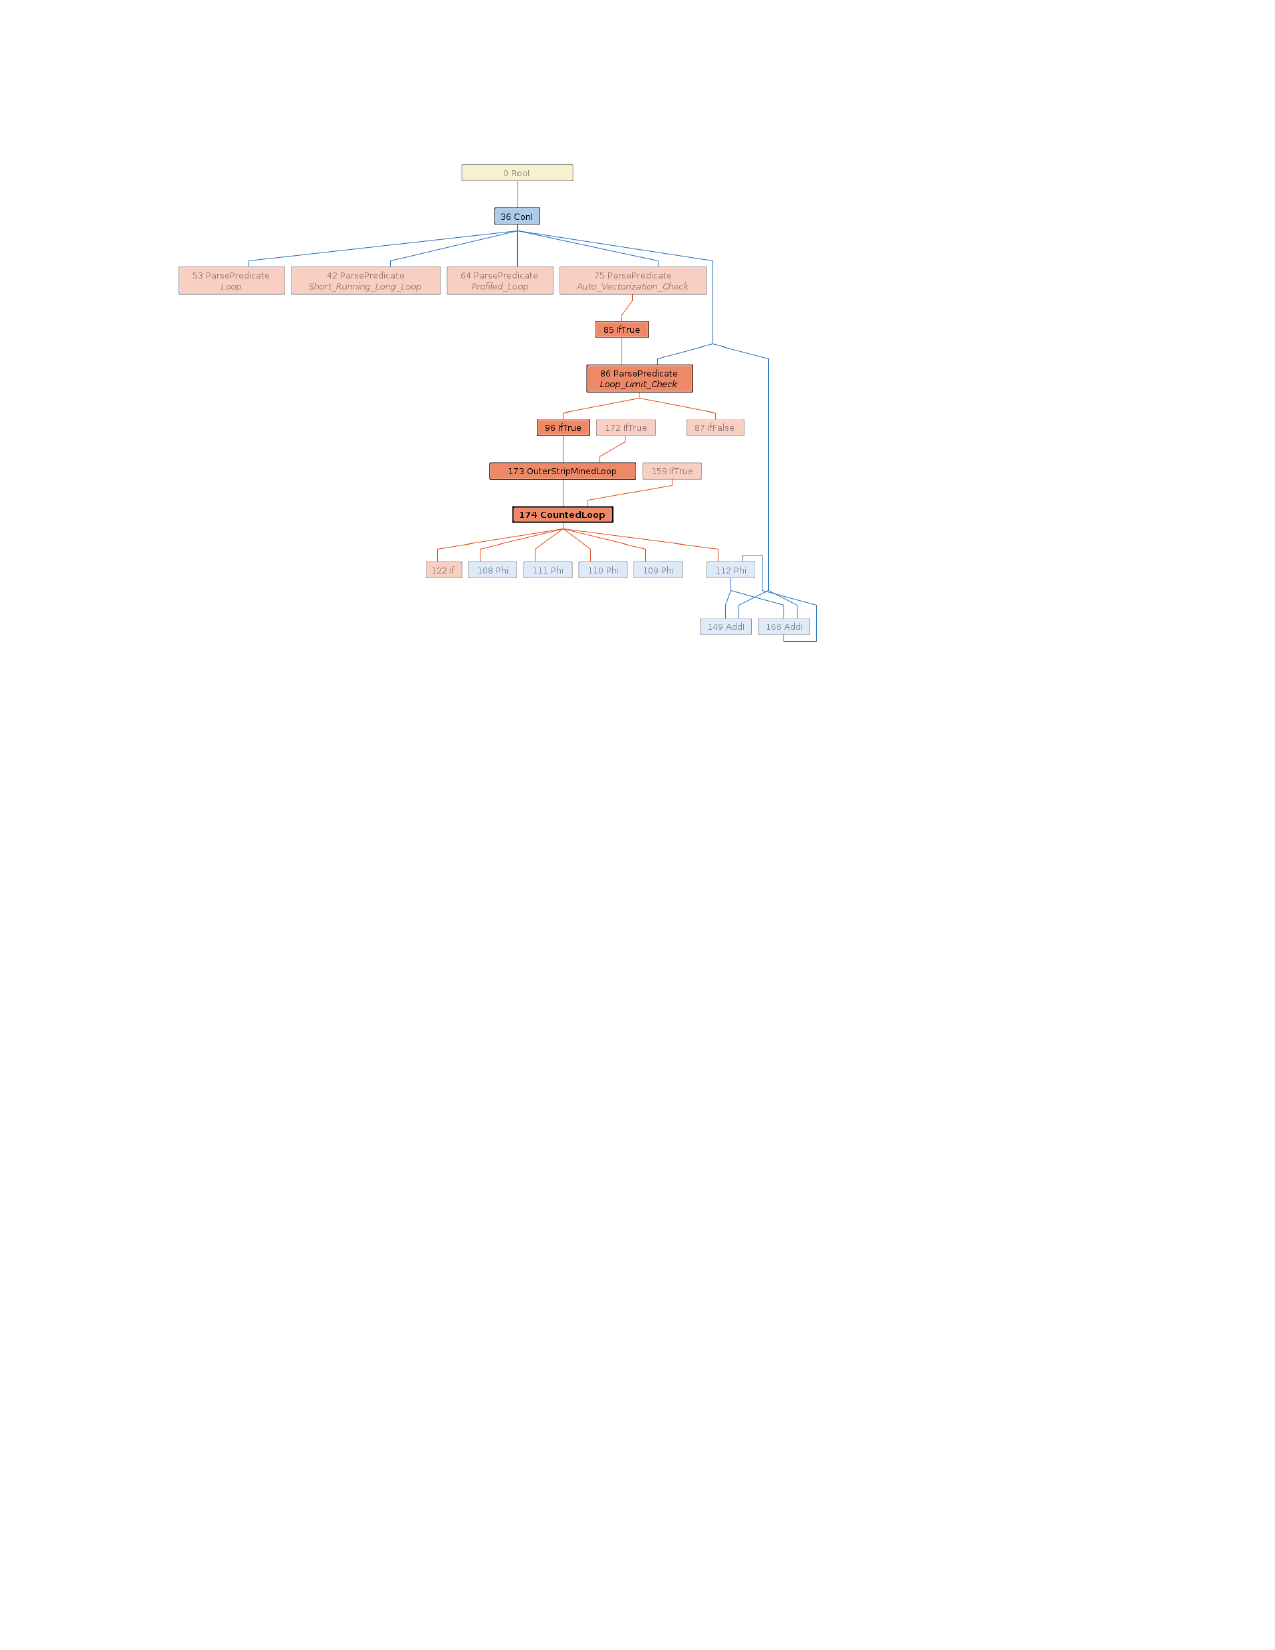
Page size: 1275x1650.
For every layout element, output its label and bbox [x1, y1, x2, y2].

picture [150, 150, 886, 675]
